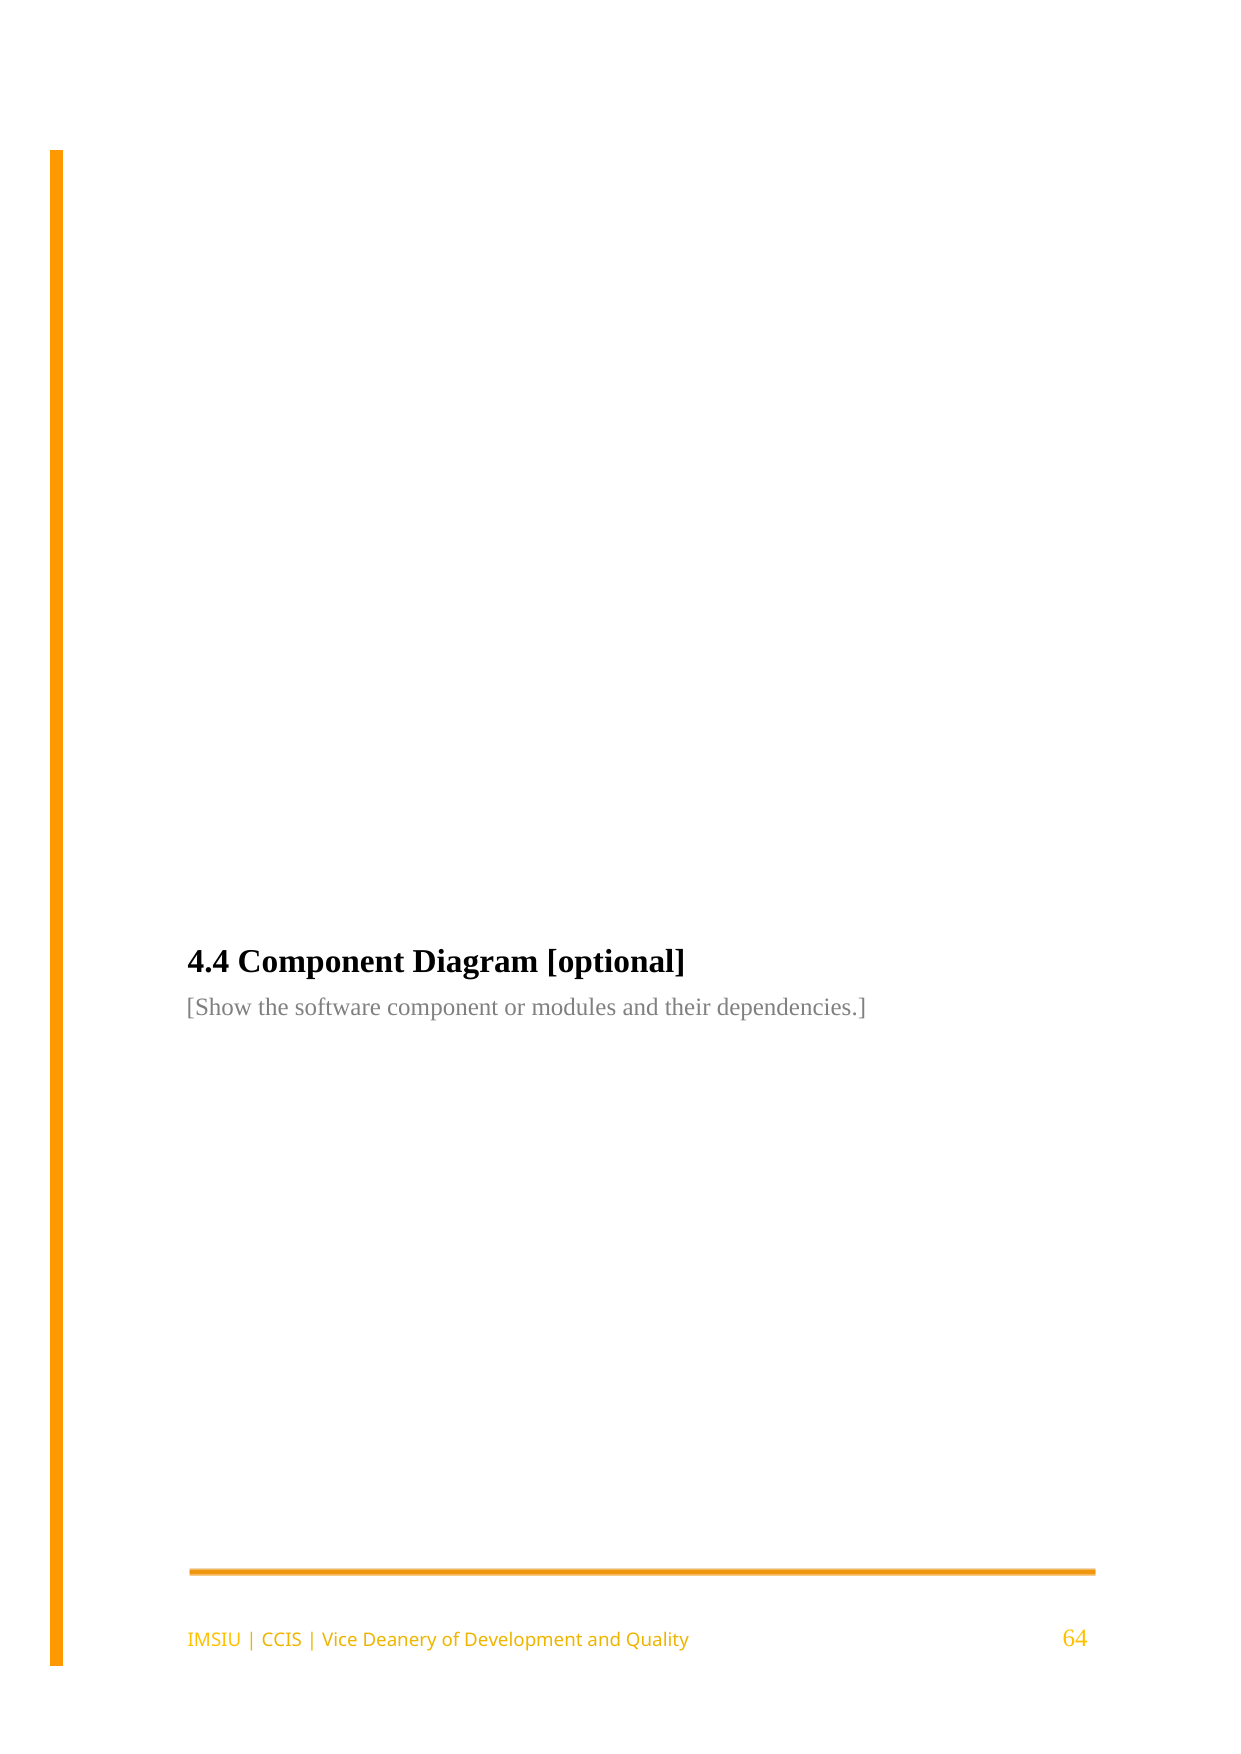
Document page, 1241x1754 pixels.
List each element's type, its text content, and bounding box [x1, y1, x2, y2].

text 4.4 Component Diagram [optional] [186, 941, 1092, 979]
text [Show the software component or modules and their dependencies.] [186, 992, 1090, 1021]
picture [187, 1567, 1100, 1576]
